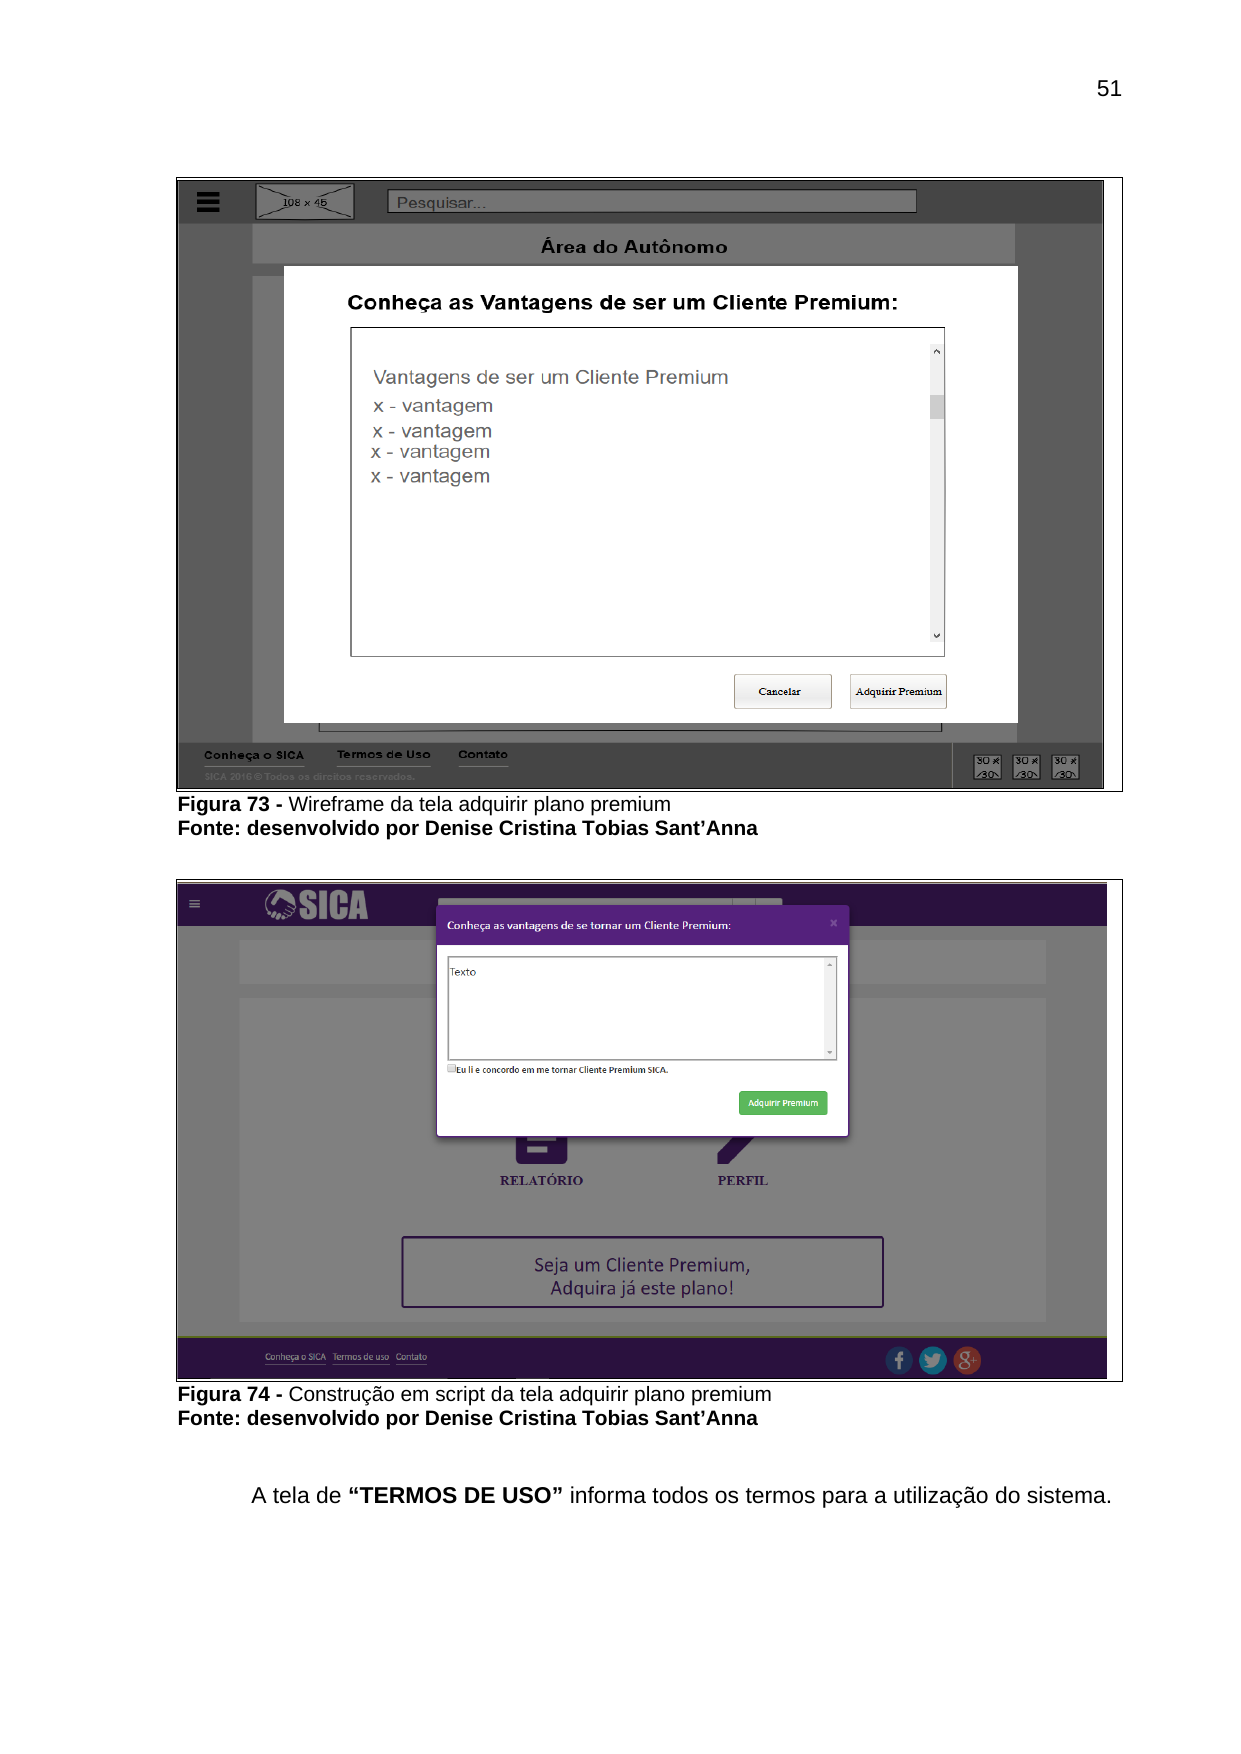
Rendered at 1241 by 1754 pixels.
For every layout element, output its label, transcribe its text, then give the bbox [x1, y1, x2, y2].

picture [177, 882, 1107, 1379]
text Figura 74 - Construção em script da tela adquirir plano premium [177, 1382, 1122, 1406]
text Fonte: desenvolvido por Denise Cristina Tobias Sant’Anna [177, 816, 1122, 840]
text A tela de “TERMOS DE USO” informa todos os termos para a utilização do sistema. [177, 1482, 1122, 1509]
text Fonte: desenvolvido por Denise Cristina Tobias Sant’Anna [177, 1406, 1122, 1430]
picture [178, 181, 1103, 788]
text Figura 73 - Wireframe da tela adquirir plano premium [177, 792, 1122, 816]
